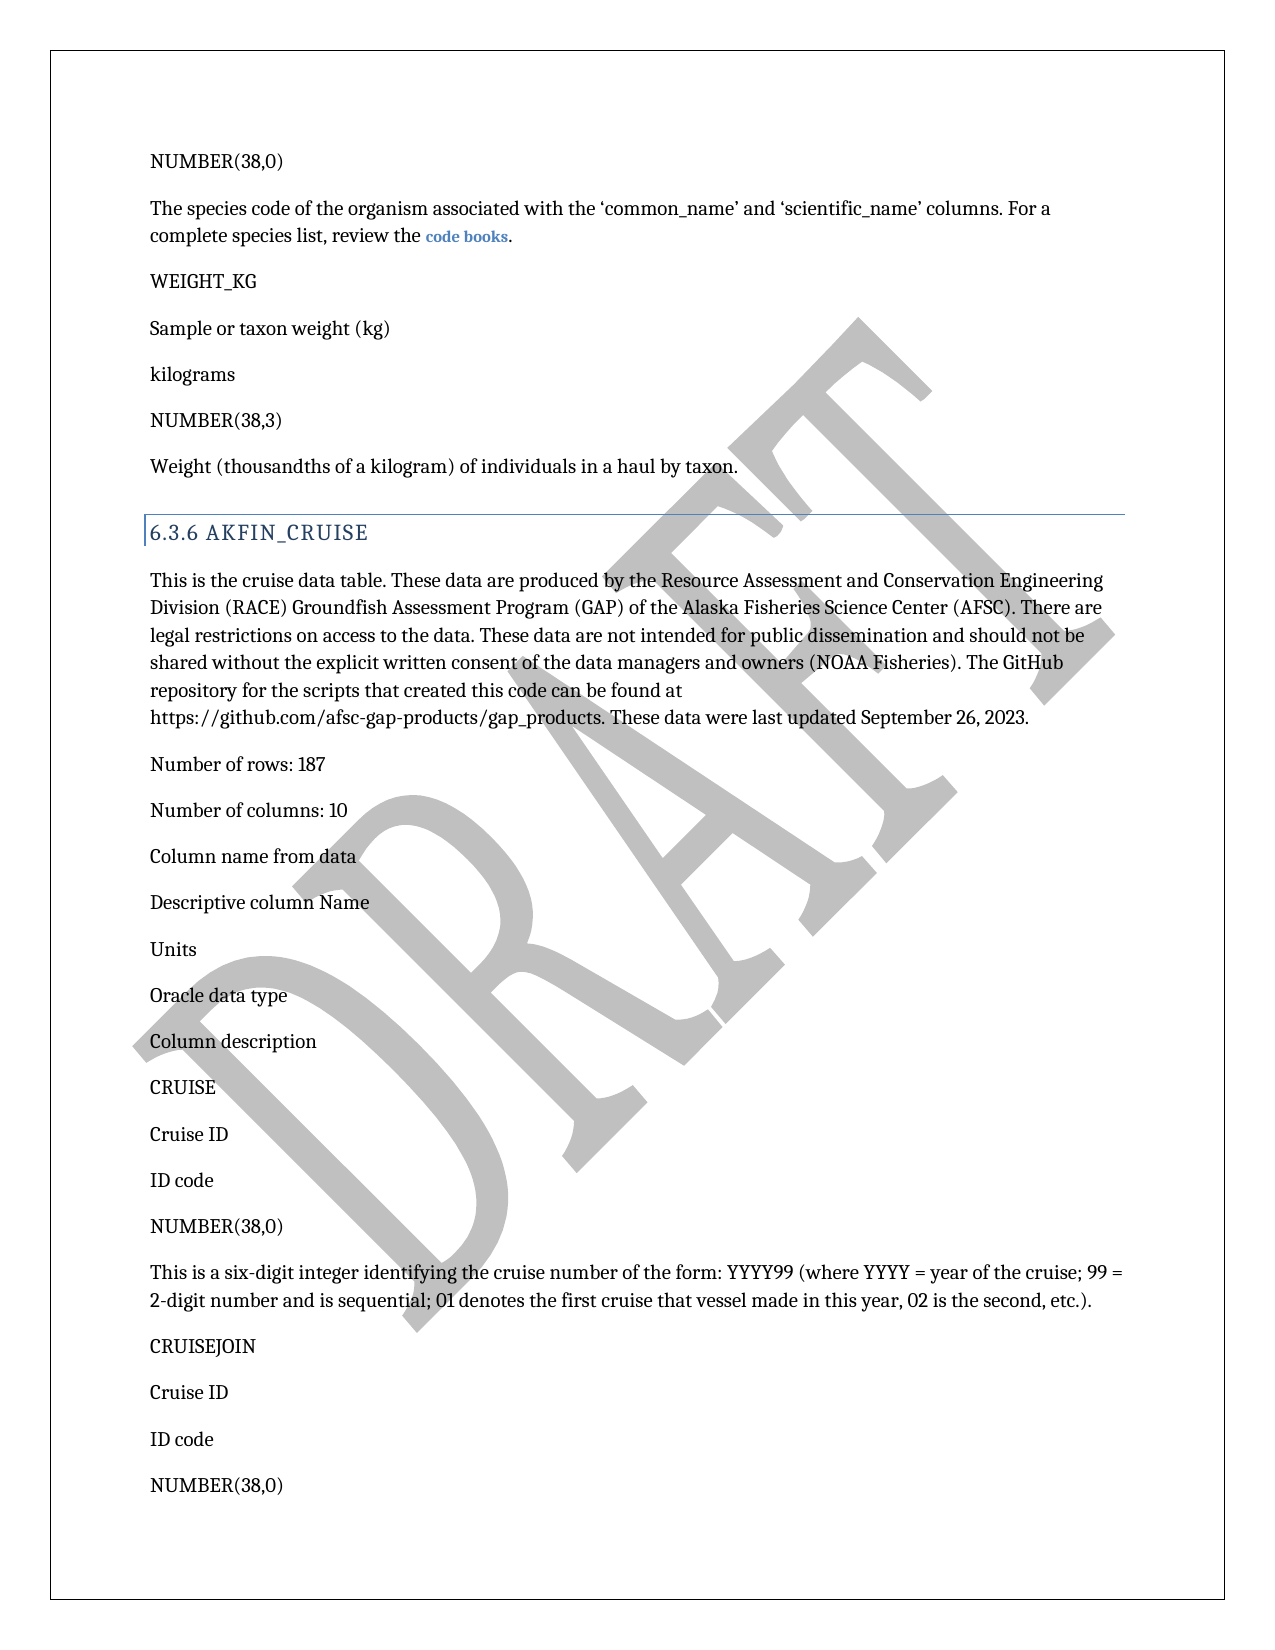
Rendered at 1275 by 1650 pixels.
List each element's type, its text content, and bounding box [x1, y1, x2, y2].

text ID code [150, 1427, 1125, 1451]
text Oracle data type [150, 983, 1125, 1007]
text CRUISEJOIN [150, 1335, 1125, 1359]
text CRUISE [150, 1076, 1125, 1100]
text Descriptive column Name [150, 891, 1125, 915]
text This is the cruise data table. These data are produced by the Resource Assessment and Conservation Engineering Division (RACE) Groundfish Assessment Program (GAP) of the Alaska Fisheries Science Center (AFSC). There are legal restrictions on access to the data. These data are not intended for public dissemination and should not be shared without the explicit written consent of the data managers and owners (NOAA Fisheries). The GitHub repository for the scripts that created this code can be found at https://github.com/afsc-gap-products/gap_products. These data were last updated September 26, 2023. [150, 568, 1125, 730]
text Column name from data [150, 845, 1125, 869]
text Column description [150, 1030, 1125, 1054]
text Number of rows: 187 [150, 752, 1125, 776]
text kilograms [150, 362, 1125, 386]
text WEIGHT_KG [150, 270, 1125, 294]
text NUMBER(38,0) [150, 1473, 1125, 1497]
text Units [150, 937, 1125, 961]
text NUMBER(38,0) [150, 1215, 1125, 1239]
text The species code of the organism associated with the ‘common_name’ and ‘scientific_name’ columns. For a complete species list, review the code books. [150, 196, 1125, 248]
text Cruise ID [150, 1122, 1125, 1146]
text Sample or taxon weight (kg) [150, 316, 1125, 340]
text ID code [150, 1168, 1125, 1192]
text Cruise ID [150, 1381, 1125, 1405]
text Number of columns: 10 [150, 798, 1125, 822]
text NUMBER(38,3) [150, 409, 1125, 433]
subtitle 6.3.6 AKFIN_CRUISE [146, 515, 1125, 546]
text Weight (thousandths of a kilogram) of individuals in a haul by taxon. [150, 455, 1125, 479]
text NUMBER(38,0) [150, 150, 1125, 174]
text This is a six-digit integer identifying the cruise number of the form: YYYY99 (where YYYY = year of the cruise; 99 = 2-digit number and is sequential; 01 denotes the first cruise that vessel made in this year, 02 is the second, etc.). [150, 1261, 1125, 1312]
